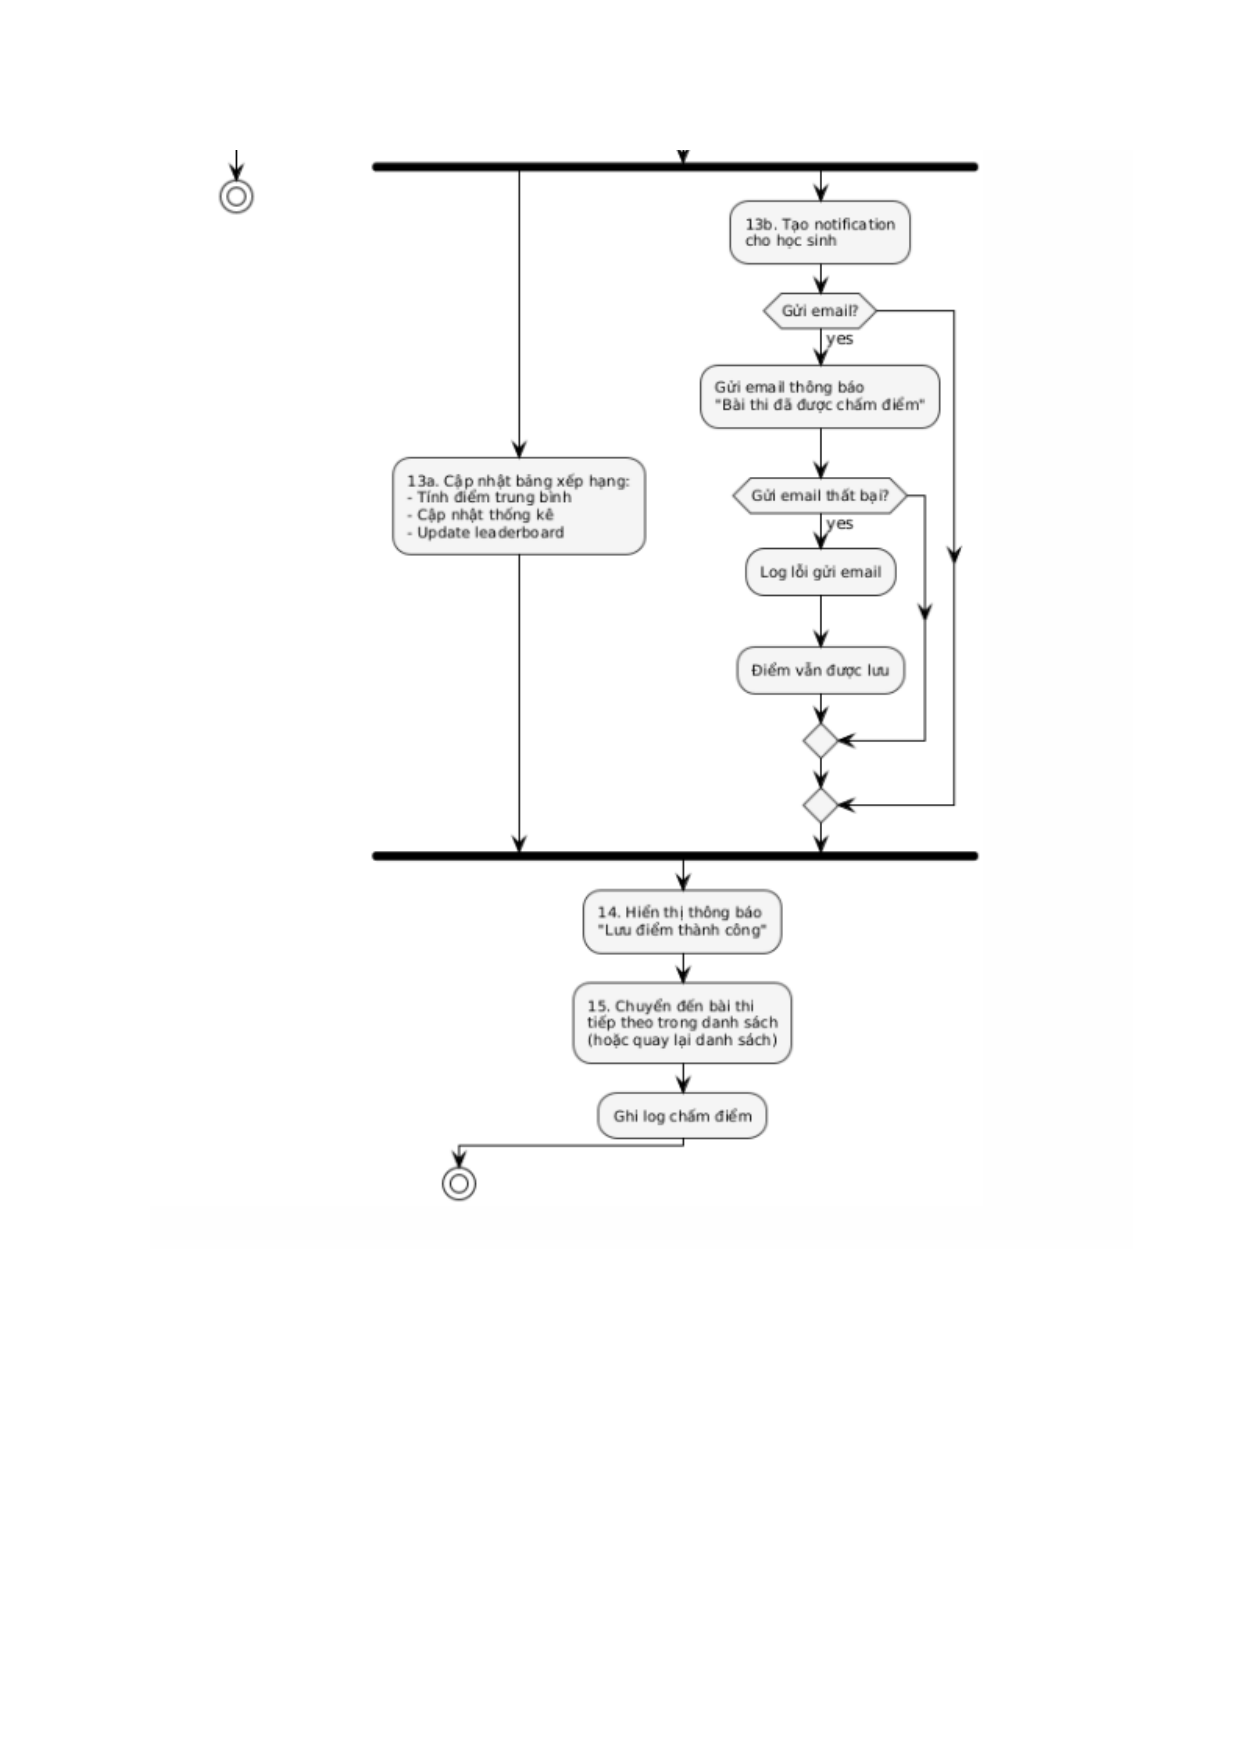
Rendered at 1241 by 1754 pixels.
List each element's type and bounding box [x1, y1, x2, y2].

picture [150, 150, 1133, 1249]
